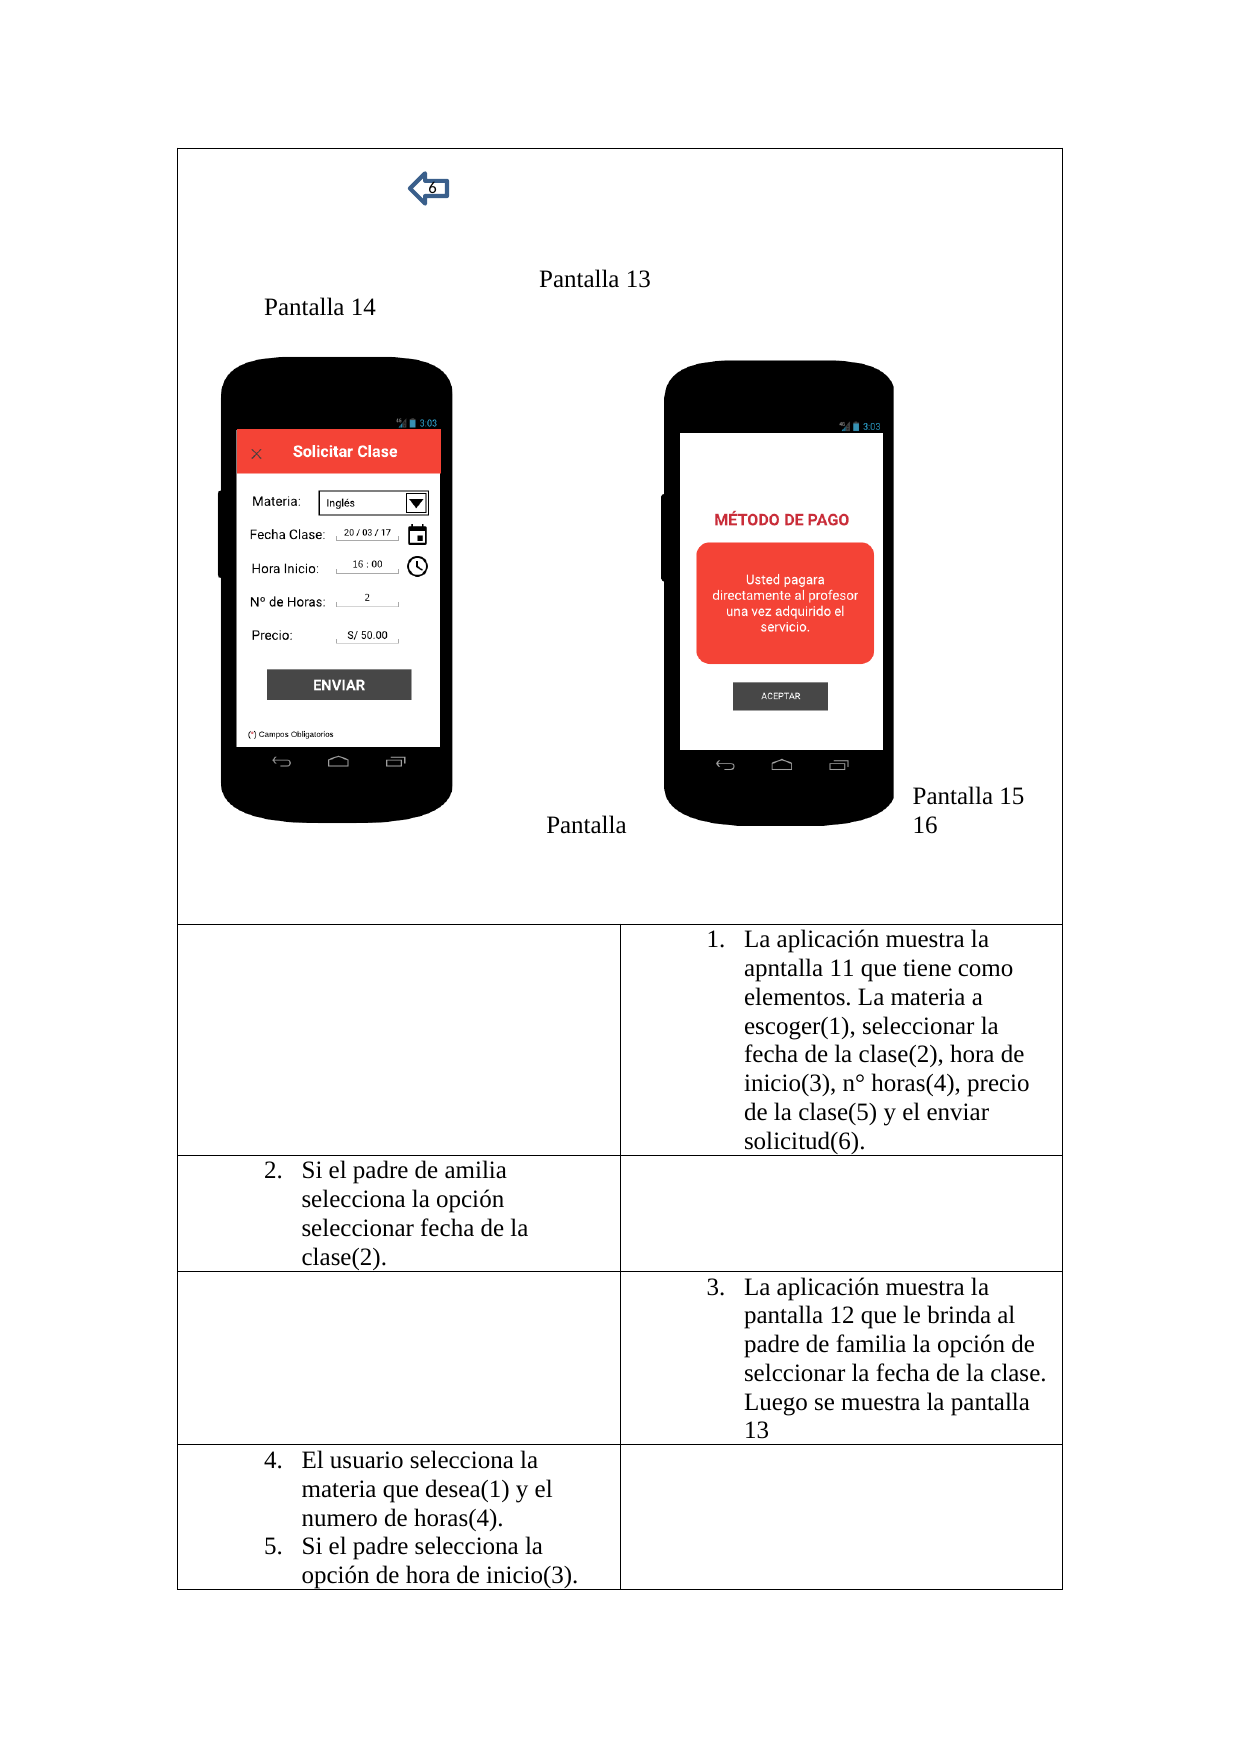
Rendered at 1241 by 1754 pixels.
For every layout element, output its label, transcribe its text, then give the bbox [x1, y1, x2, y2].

table_cell [178, 1272, 620, 1444]
table_cell La aplicación muestra la apntalla 11 que tiene como elementos. La materia a escoger(1), seleccionar la fecha de la clase(2), hora de inicio(3), n° horas(4), precio de la clase(5) y el enviar solicitud(6). [621, 925, 1062, 1154]
table_cell [621, 1445, 1062, 1589]
table_cell [621, 1156, 1062, 1271]
table_cell [178, 925, 620, 1154]
picture [214, 352, 452, 825]
table_cell Si el padre de amilia selecciona la opción seleccionar fecha de la clase(2). [178, 1156, 620, 1271]
table_cell La aplicación muestra la pantalla 12 que le brinda al padre de familia la opción de selccionar la fecha de la clase. Luego se muestra la pantalla 13 [621, 1272, 1062, 1444]
table_cell El usuario selecciona la materia que desea(1) y el numero de horas(4). Si el padre selecciona la opción de hora de inicio(3). [178, 1445, 620, 1589]
picture [659, 351, 894, 823]
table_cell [178, 149, 1062, 923]
